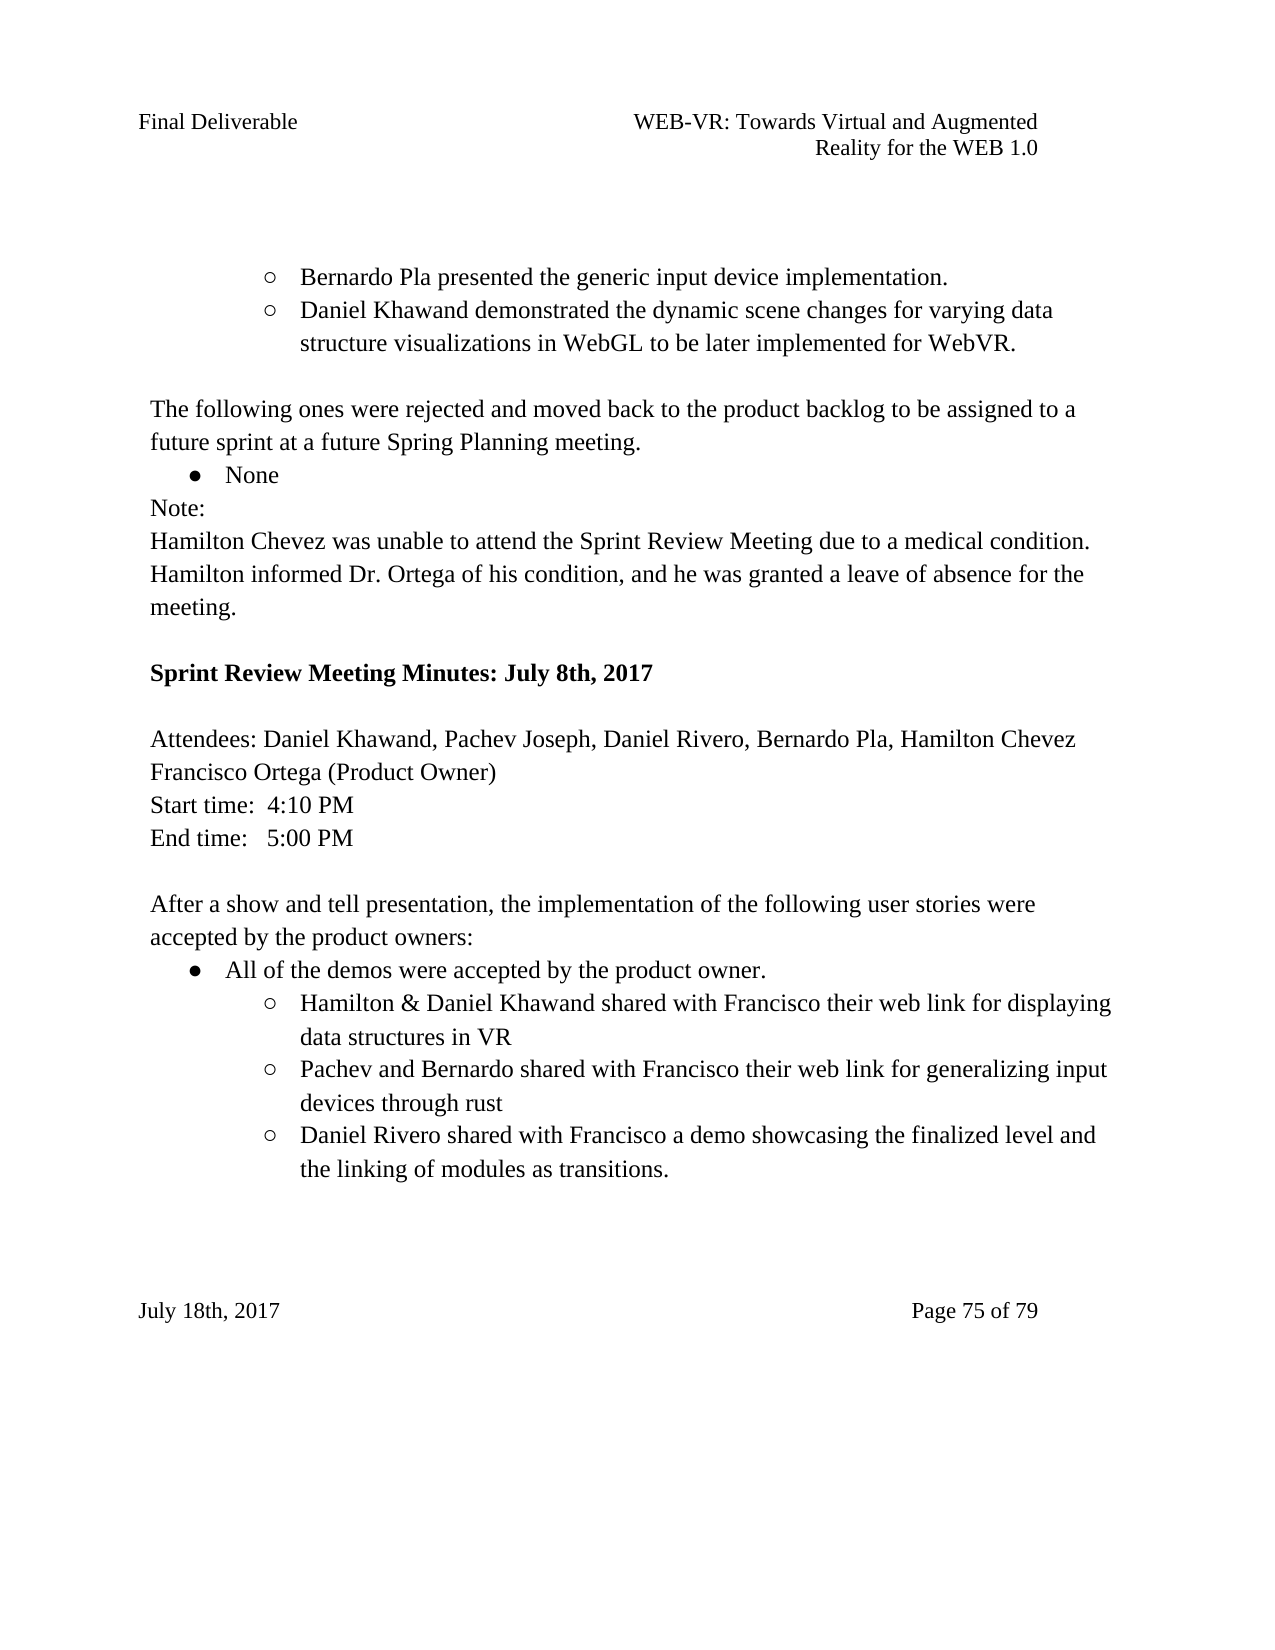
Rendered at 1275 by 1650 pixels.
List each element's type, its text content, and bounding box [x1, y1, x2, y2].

list None [187, 460, 1125, 489]
text Note: [150, 493, 1125, 522]
list Bernardo Pla presented the generic input device implementation. [262, 262, 1125, 291]
text End time: 5:00 PM [150, 823, 1125, 852]
list Pachev and Bernardo shared with Francisco their web link for generalizing input devices through rust [262, 1054, 1125, 1116]
text The following ones were rejected and moved back to the product backlog to be assigned to a future sprint at a future Spring Planning meeting. [150, 394, 1125, 456]
text Start time: 4:10 PM [150, 790, 1125, 819]
list All of the demos were accepted by the product owner. [187, 956, 1125, 984]
list Hamilton & Daniel Khawand shared with Francisco their web link for displaying data structures in VR [262, 988, 1125, 1050]
text Attendees: Daniel Khawand, Pachev Joseph, Daniel Rivero, Bernardo Pla, Hamilton Chevez [150, 724, 1125, 753]
text Sprint Review Meeting Minutes: July 8th, 2017 [150, 658, 1125, 687]
list Daniel Khawand demonstrated the dynamic scene changes for varying data structure visualizations in WebGL to be later implemented for WebVR. [262, 295, 1125, 357]
text After a show and tell presentation, the implementation of the following user stories were accepted by the product owners: [150, 889, 1125, 951]
text Hamilton Chevez was unable to attend the Sprint Review Meeting due to a medical condition. Hamilton informed Dr. Ortega of his condition, and he was granted a leave of absence for the meeting. [150, 526, 1125, 621]
text Francisco Ortega (Product Owner) [150, 757, 1125, 786]
list Daniel Rivero shared with Francisco a demo showcasing the finalized level and the linking of modules as transitions. [262, 1121, 1125, 1182]
